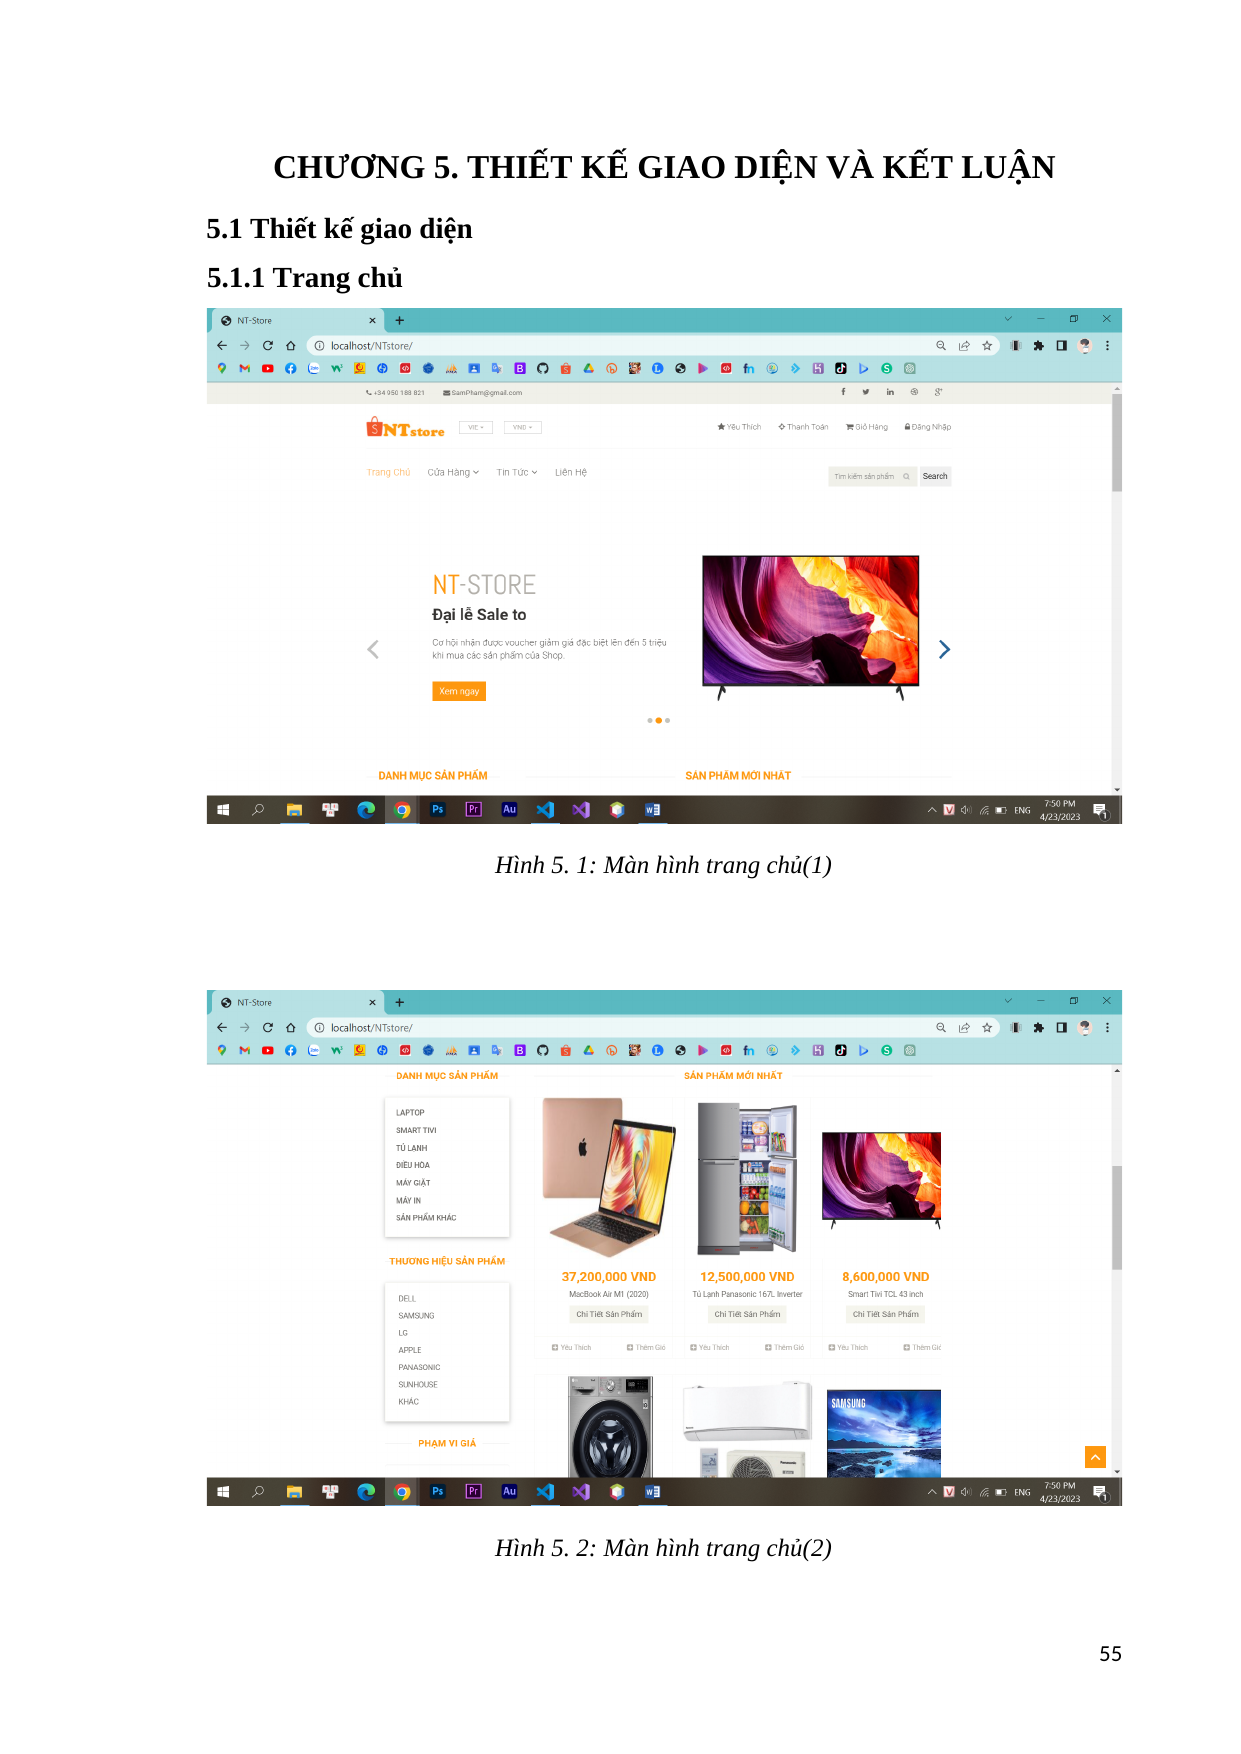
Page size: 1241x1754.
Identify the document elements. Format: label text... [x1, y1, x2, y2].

picture [206, 990, 1123, 1506]
subtitle 5.1 Thiết kế giao diện [206, 211, 1122, 244]
subtitle 5.1.1 Trang chủ [207, 260, 1122, 293]
picture [206, 308, 1123, 824]
subtitle Chương 5. Thiết kế giao diện và kết luận [207, 148, 1122, 186]
